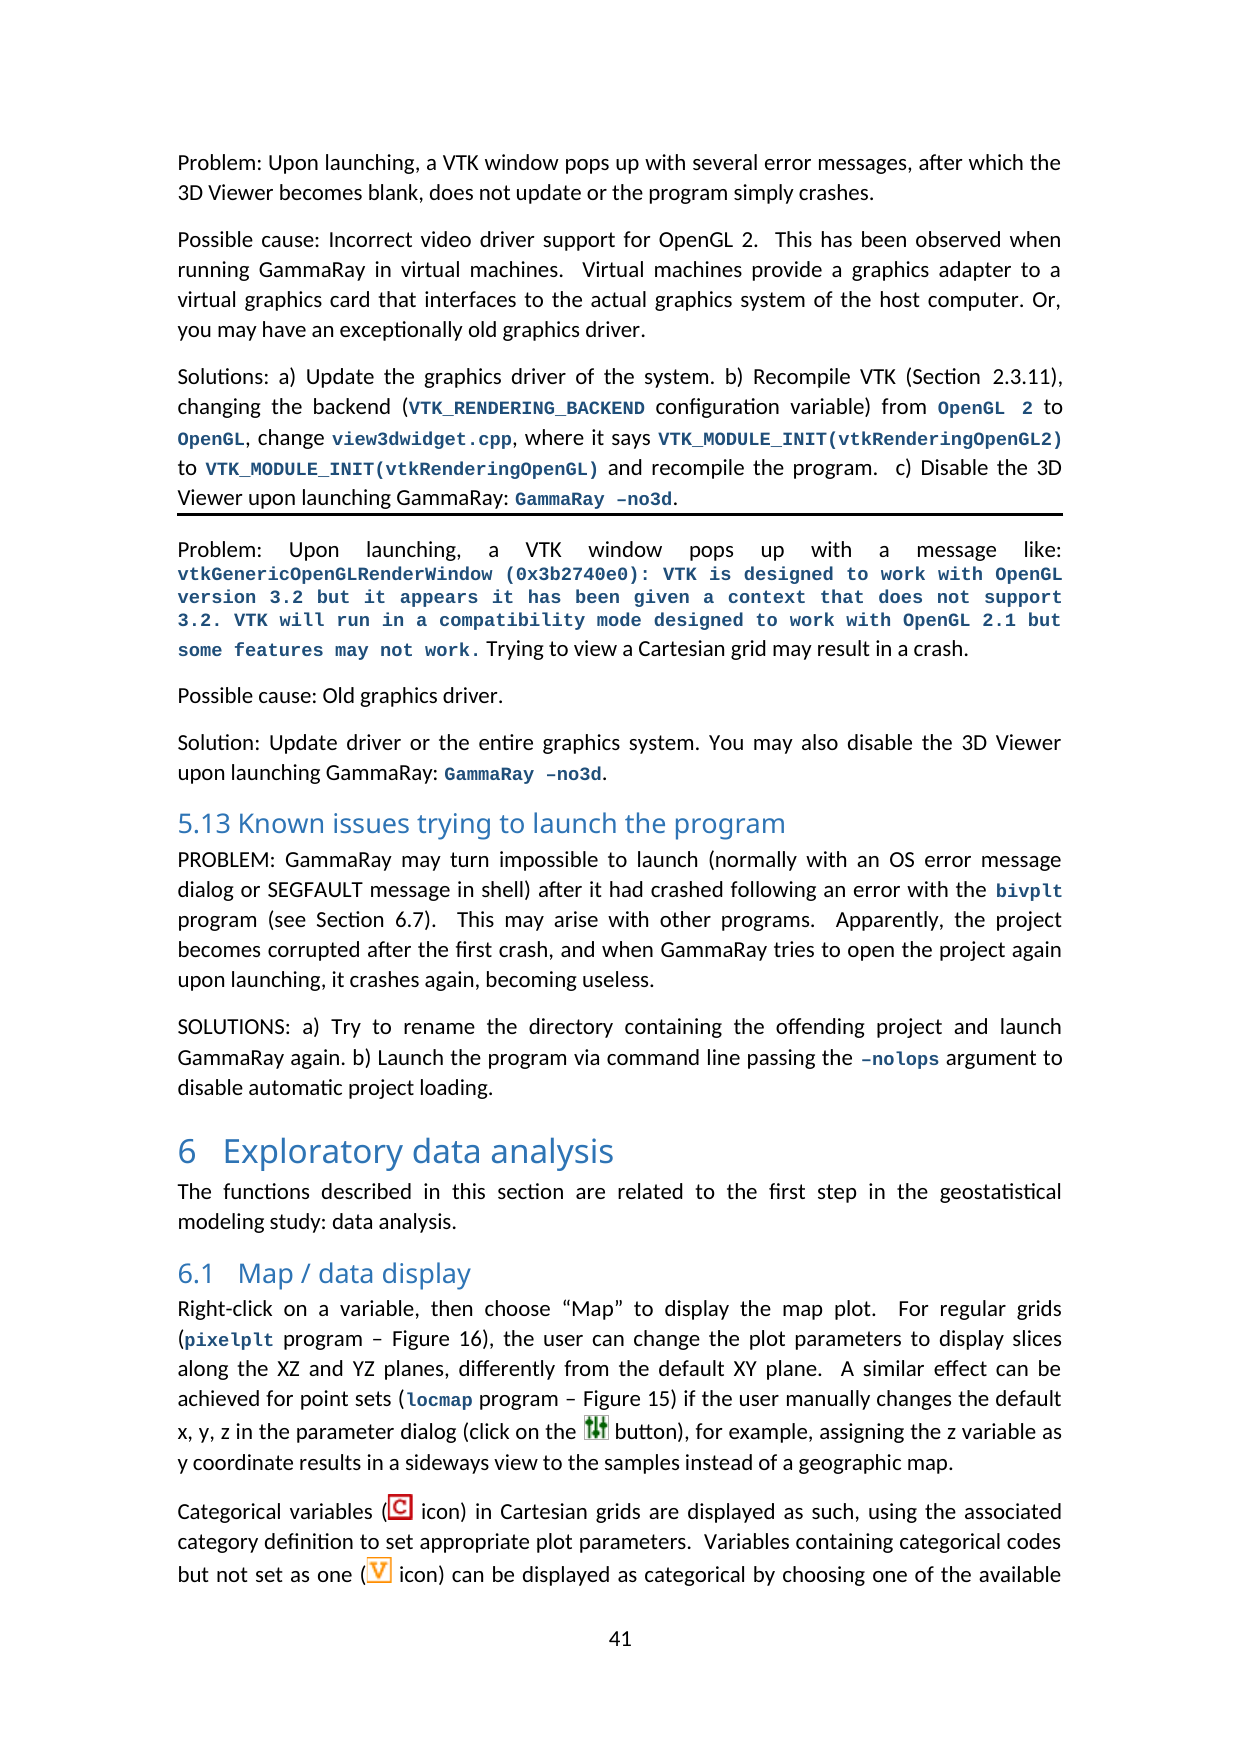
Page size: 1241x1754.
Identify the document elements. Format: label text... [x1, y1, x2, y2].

picture [585, 1416, 608, 1439]
text Possible cause: Old graphics driver. [177, 681, 1063, 709]
subtitle Exploratory data analysis [177, 1128, 1063, 1173]
text Solutions: a) Update the graphics driver of the system. b) Recompile VTK (Section 2.3.11), changing the backend (VTK_RENDERING_BACKEND configuration variable) from OpenGL 2 to OpenGL, change view3dwidget.cpp, where it says VTK_MODULE_INIT(vtkRenderingOpenGL2) to VTK_MODULE_INIT(vtkRenderingOpenGL) and recompile the program. c) Disable the 3D Viewer upon launching GammaRay: GammaRay –no3d. [177, 362, 1063, 513]
text Problem: Upon launching, a VTK window pops up with a message like: vtkGenericOpenGLRenderWindow (0x3b2740e0): VTK is designed to work with OpenGL version 3.2 but it appears it has been given a context that does not support 3.2. VTK will run in a compatibility mode designed to work with OpenGL 2.1 but some features may not work. Trying to view a Cartesian grid may result in a crash. [177, 535, 1063, 662]
subtitle Known issues trying to launch the program [177, 805, 1063, 842]
picture [387, 1494, 413, 1520]
text Problem: Upon launching, a VTK window pops up with several error messages, after which the 3D Viewer becomes blank, does not update or the program simply crashes. [177, 148, 1063, 206]
text Possible cause: Incorrect video driver support for OpenGL 2. This has been observed when running GammaRay in virtual machines. Virtual machines provide a graphics adapter to a virtual graphics card that interfaces to the actual graphics system of the host computer. Or, you may have an exceptionally old graphics driver. [177, 225, 1063, 343]
subtitle Map / data display [177, 1254, 1063, 1291]
text Solution: Update driver or the entire graphics system. You may also disable the 3D Viewer upon launching GammaRay: GammaRay –no3d. [177, 728, 1063, 786]
text Right-click on a variable, then choose “Map” to display the map plot. For regular grids (pixelplt program – Figure 15), the user can change the plot parameters to display slices along the XZ and YZ planes, differently from the default XY plane. A similar effect can be achieved for point sets (locmap program – Figure 14) if the user manually changes the default x, y, z in the parameter dialog (click on the button), for example, assigning the z variable as y coordinate results in a sideways view to the samples instead of a geographic map. [177, 1294, 1063, 1476]
text SOLUTIONS: a) Try to rename the directory containing the offending project and launch GammaRay again. b) Launch the program via command line passing the –nolops argument to disable automatic project loading. [177, 1012, 1063, 1101]
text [177, 1494, 1063, 1588]
text PROBLEM: GammaRay may turn impossible to launch (normally with an OS error message dialog or SEGFAULT message in shell) after it had crashed following an error with the bivplt program (see Section 6.7). This may arise with other programs. Apparently, the project becomes corrupted after the first crash, and when GammaRay tries to open the project again upon launching, it crashes again, becoming useless. [177, 845, 1063, 993]
text The functions described in this section are related to the first step in the geostatistical modeling study: data analysis. [177, 1177, 1063, 1235]
picture [366, 1557, 392, 1583]
